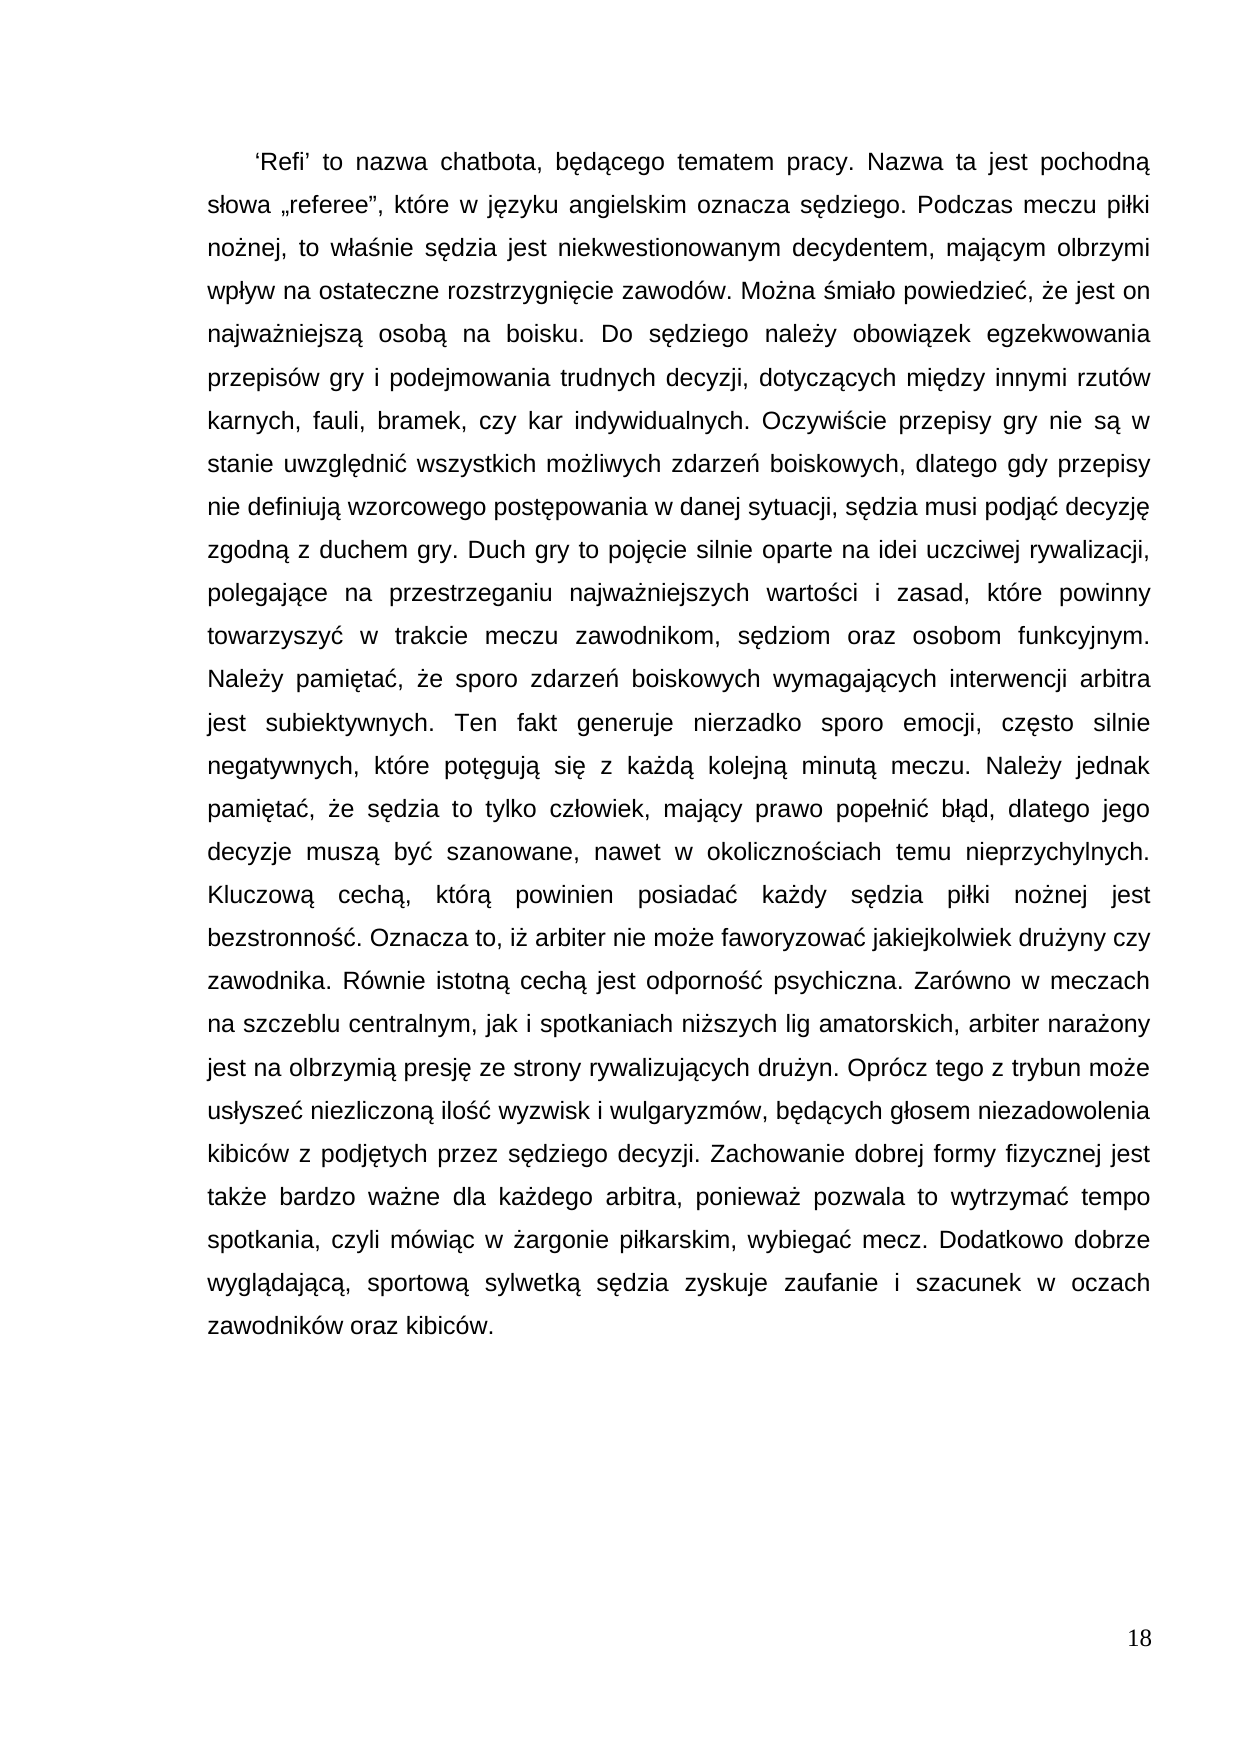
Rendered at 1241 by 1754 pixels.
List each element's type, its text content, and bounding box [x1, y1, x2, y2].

text ‘Refi’ to nazwa chatbota, będącego tematem pracy. Nazwa ta jest pochodną słowa „referee”, które w języku angielskim oznacza sędziego. Podczas meczu piłki nożnej, to właśnie sędzia jest niekwestionowanym decydentem, mającym olbrzymi wpływ na ostateczne rozstrzygnięcie zawodów. Można śmiało powiedzieć, że jest on najważniejszą osobą na boisku. Do sędziego należy obowiązek egzekwowania przepisów gry i podejmowania trudnych decyzji, dotyczących między innymi rzutów karnych, fauli, bramek, czy kar indywidualnych. Oczywiście przepisy gry nie są w stanie uwzględnić wszystkich możliwych zdarzeń boiskowych, dlatego gdy przepisy nie definiują wzorcowego postępowania w danej sytuacji, sędzia musi podjąć decyzję zgodną z duchem gry. Duch gry to pojęcie silnie oparte na idei uczciwej rywalizacji, polegające na przestrzeganiu najważniejszych wartości i zasad, które powinny towarzyszyć w trakcie meczu zawodnikom, sędziom oraz osobom funkcyjnym. Należy pamiętać, że sporo zdarzeń boiskowych wymagających interwencji arbitra jest subiektywnych. Ten fakt generuje nierzadko sporo emocji, często silnie negatywnych, które potęgują się z każdą kolejną minutą meczu. Należy jednak pamiętać, że sędzia to tylko człowiek, mający prawo popełnić błąd, dlatego jego decyzje muszą być szanowane, nawet w okolicznościach temu nieprzychylnych. Kluczową cechą, którą powinien posiadać każdy sędzia piłki nożnej jest bezstronność. Oznacza to, iż arbiter nie może faworyzować jakiejkolwiek drużyny czy zawodnika. Równie istotną cechą jest odporność psychiczna. Zarówno w meczach na szczeblu centralnym, jak i spotkaniach niższych lig amatorskich, arbiter narażony jest na olbrzymią presję ze strony rywalizujących drużyn. Oprócz tego z trybun może usłyszeć niezliczoną ilość wyzwisk i wulgaryzmów, będących głosem niezadowolenia kibiców z podjętych przez sędziego decyzji. Zachowanie dobrej formy fizycznej jest także bardzo ważne dla każdego arbitra, ponieważ pozwala to wytrzymać tempo spotkania, czyli mówiąc w żargonie piłkarskim, wybiegać mecz. Dodatkowo dobrze wyglądającą, sportową sylwetką sędzia zyskuje zaufanie i szacunek w oczach zawodników oraz kibiców. [207, 147, 1152, 1340]
